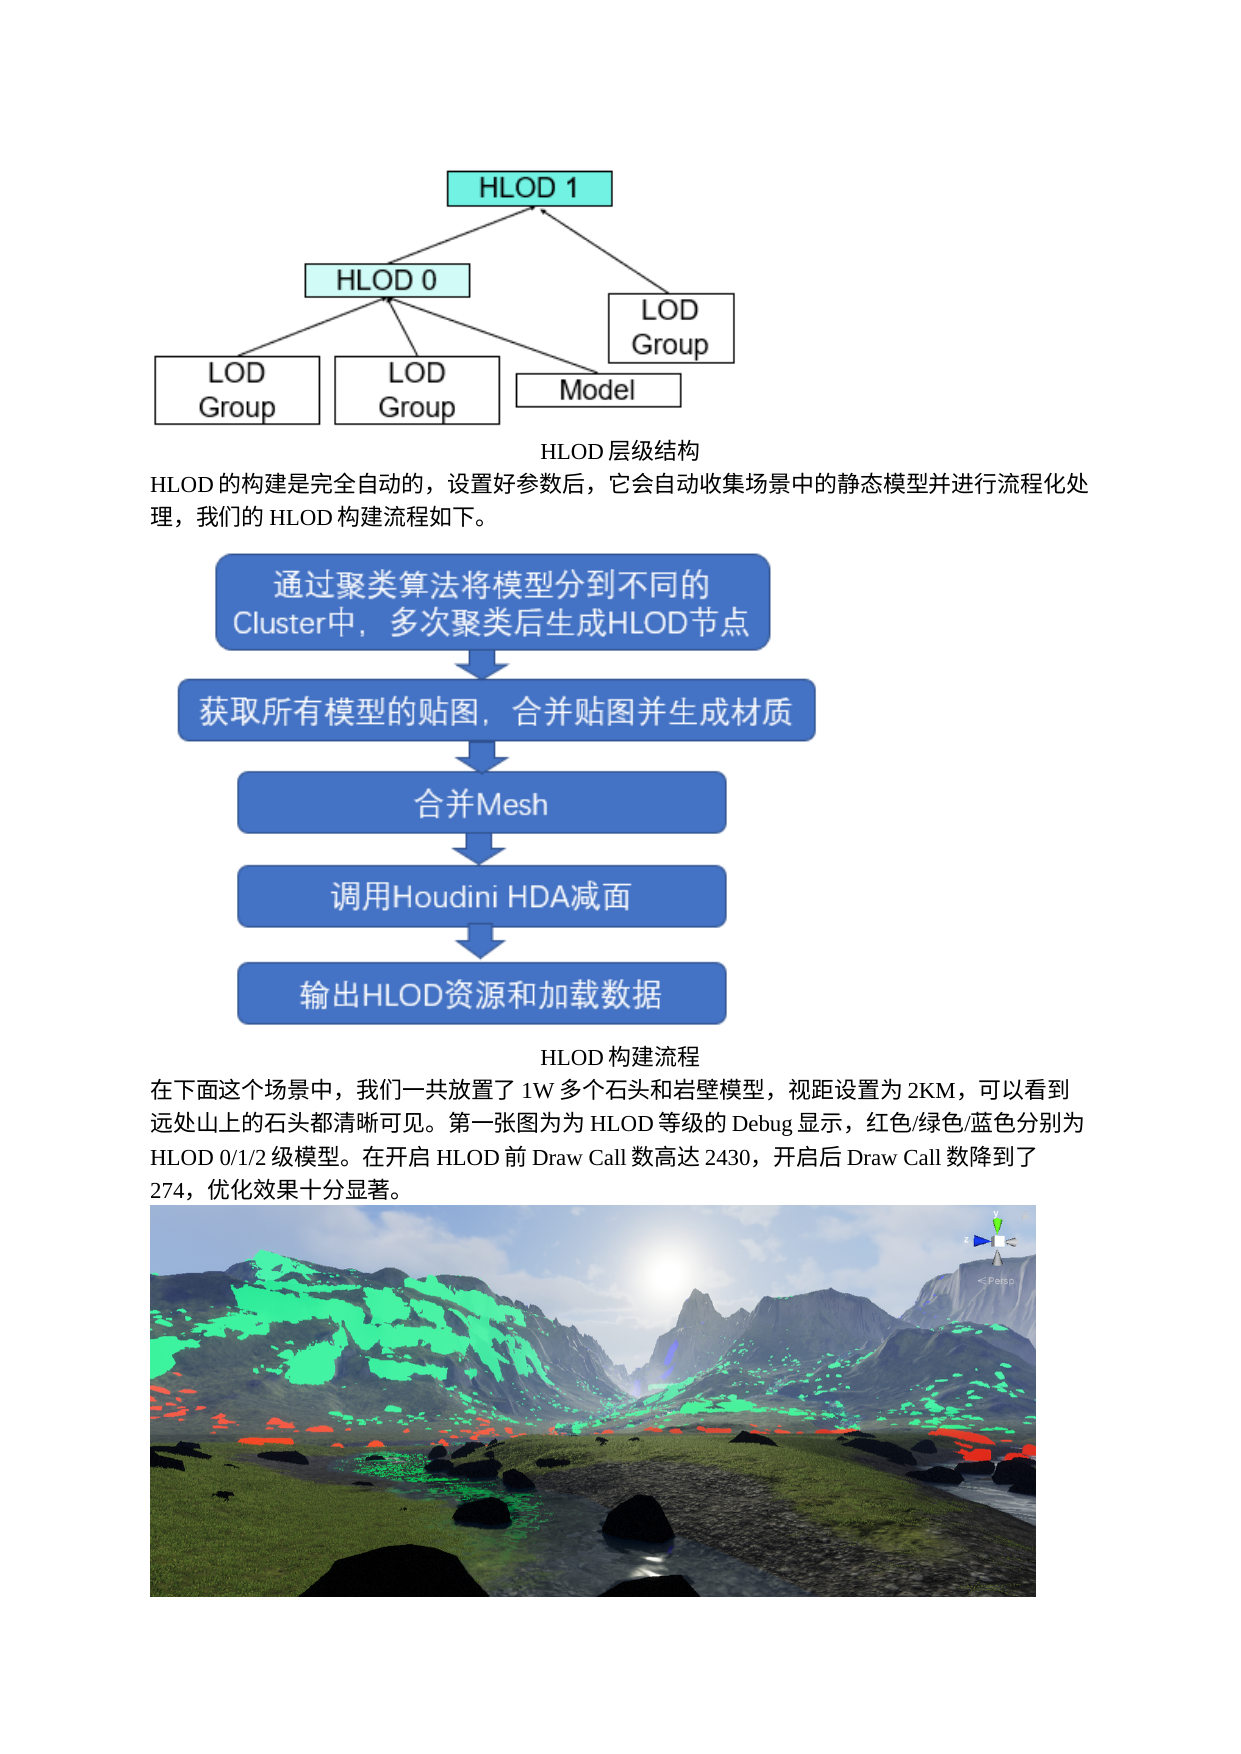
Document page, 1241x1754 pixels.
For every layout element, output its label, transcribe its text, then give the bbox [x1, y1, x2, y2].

text 在下面这个场景中，我们一共放置了1W多个石头和岩壁模型，视距设置为2KM，可以看到远处山上的石头都清晰可见。第一张图为为HLOD等级的Debug显示，红色/绿色/蓝色分别为HLOD 0/1/2级模型。在开启HLOD前Draw Call数高达2430，开启后Draw Call数降到了274，优化效果十分显著。 [150, 1072, 1090, 1205]
text HLOD层级结构 [150, 433, 1090, 466]
picture [150, 1205, 1036, 1597]
picture [150, 150, 771, 433]
picture [150, 532, 852, 1039]
text HLOD的构建是完全自动的，设置好参数后，它会自动收集场景中的静态模型并进行流程化处理，我们的HLOD构建流程如下。 [150, 466, 1090, 532]
text HLOD构建流程 [150, 1039, 1090, 1072]
